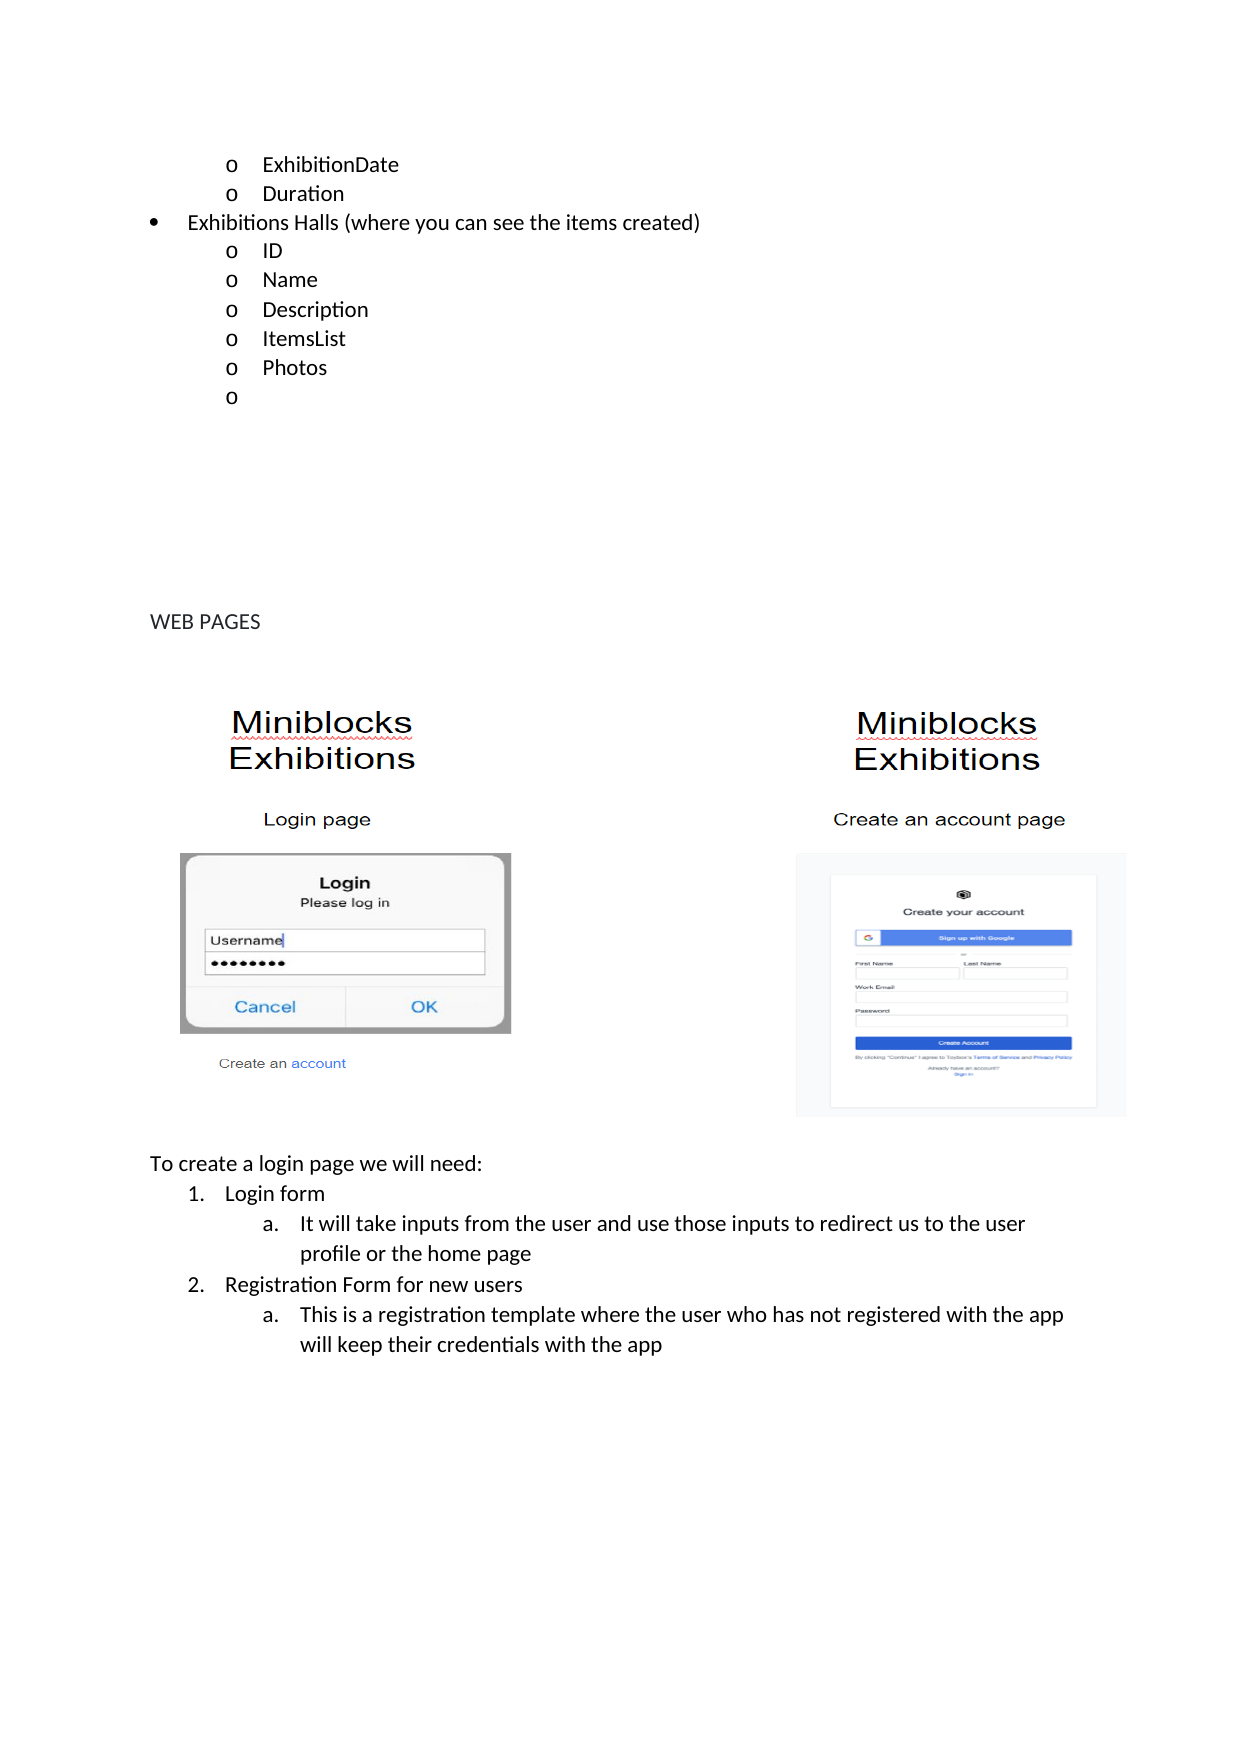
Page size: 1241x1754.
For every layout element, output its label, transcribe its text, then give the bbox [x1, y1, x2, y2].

list ID [225, 236, 1090, 266]
list Exhibitions Halls (where you can see the items created) [150, 208, 1090, 236]
list Registration Form for new users [187, 1270, 1090, 1298]
list ExhibitionDate [225, 150, 1090, 179]
text WEB PAGES [150, 607, 1090, 635]
list To create a login page we will need: [150, 1149, 1090, 1177]
list ItemsList [225, 324, 1090, 353]
list Name [225, 266, 1090, 295]
list Duration [225, 179, 1090, 208]
list This is a registration template where the user who has not registered with the app will keep their credentials with the app [262, 1300, 1090, 1358]
list Photos [225, 353, 1090, 382]
list Login form [187, 1179, 1090, 1207]
list Description [225, 295, 1090, 324]
list It will take inputs from the user and use those inputs to redirect us to the user profile or the home page [262, 1209, 1090, 1267]
